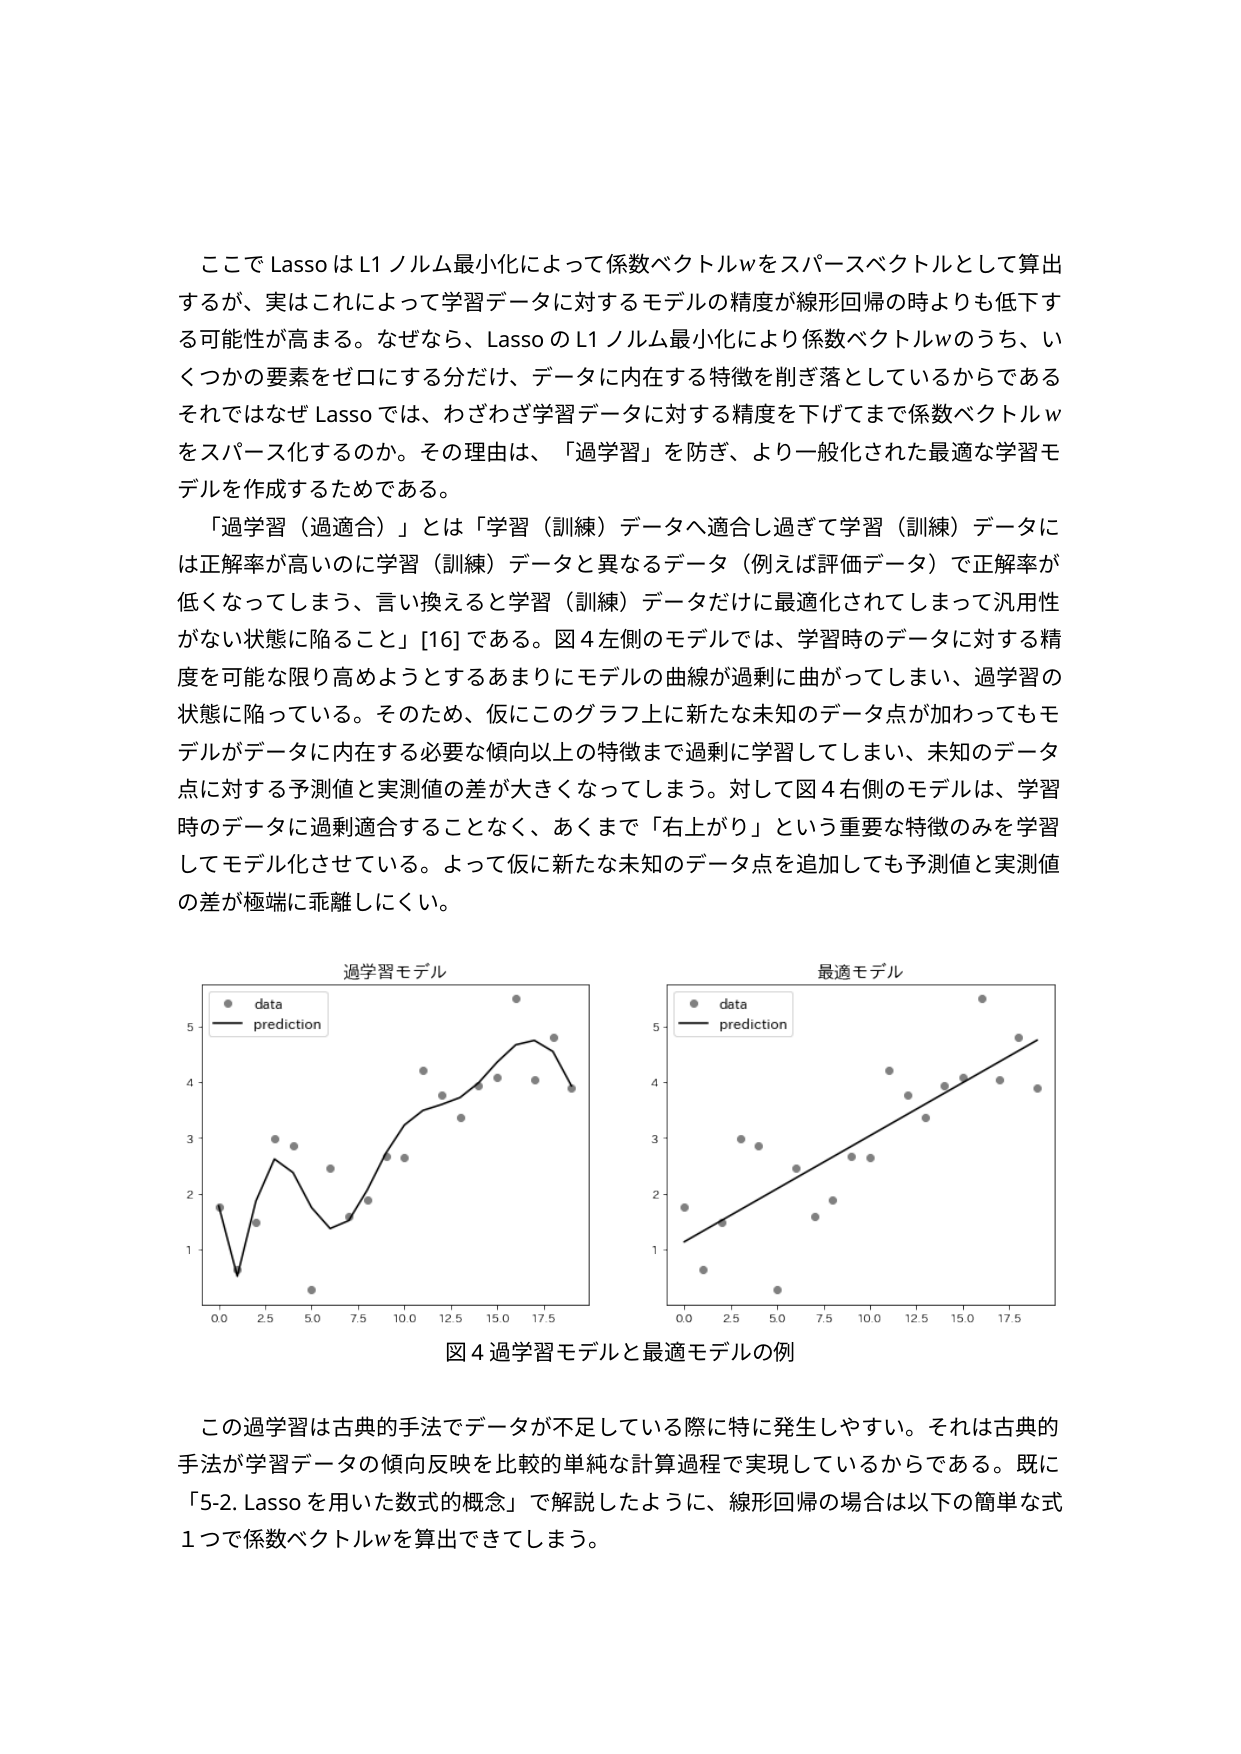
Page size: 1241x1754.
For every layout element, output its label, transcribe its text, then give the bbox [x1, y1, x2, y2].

text 図4 過学習モデルと最適モデルの例 [177, 1332, 1063, 1369]
text ここでLassoはL1ノルム最小化によって係数ベクトルをスパースベクトルとして算出するが、実はこれによって学習データに対するモデルの精度が線形回帰の時よりも低下する可能性が高まる。なぜなら、LassoのL1ノルム最小化により係数ベクトルのうち、いくつかの要素をゼロにする分だけ、データに内在する特徴を削ぎ落としているからである。それではなぜLassoでは、わざわざ学習データに対する精度を下げてまで係数ベクトルをスパース化するのか。その理由は、「過学習」を防ぎ、より一般化された最適な学習モデルを作成するためである。 [177, 244, 1063, 507]
picture [177, 956, 1063, 1332]
text 「過学習（過適合）」とは「学習（訓練）データへ適合し過ぎて学習（訓練）データには正解率が高いのに学習（訓練）データと異なるデータ（例えば評価データ）で正解率が低くなってしまう、言い換えると学習（訓練）データだけに最適化されてしまって汎用性がない状態に陥ること」[16] である。図４左側のモデルでは、学習時のデータに対する精度を可能な限り高めようとするあまりにモデルの曲線が過剰に曲がってしまい、過学習の状態に陥っている。そのため、仮にこのグラフ上に新たな未知のデータ点が加わってもモデルがデータに内在する必要な傾向以上の特徴まで過剰に学習してしまい、未知のデータ点に対する予測値と実測値の差が大きくなってしまう。対して図４右側のモデルは、学習時のデータに過剰適合することなく、あくまで「右上がり」という重要な特徴のみを学習してモデル化させている。よって仮に新たな未知のデータ点を追加しても予測値と実測値の差が極端に乖離しにくい。 [177, 507, 1063, 919]
text この過学習は古典的手法でデータが不足している際に特に発生しやすい。それは古典的手法が学習データの傾向反映を比較的単純な計算過程で実現しているからである。既に「5-2. Lassoを用いた数式的概念」で解説したように、線形回帰の場合は以下の簡単な式１つで係数ベクトルを算出できてしまう。 [177, 1407, 1063, 1557]
